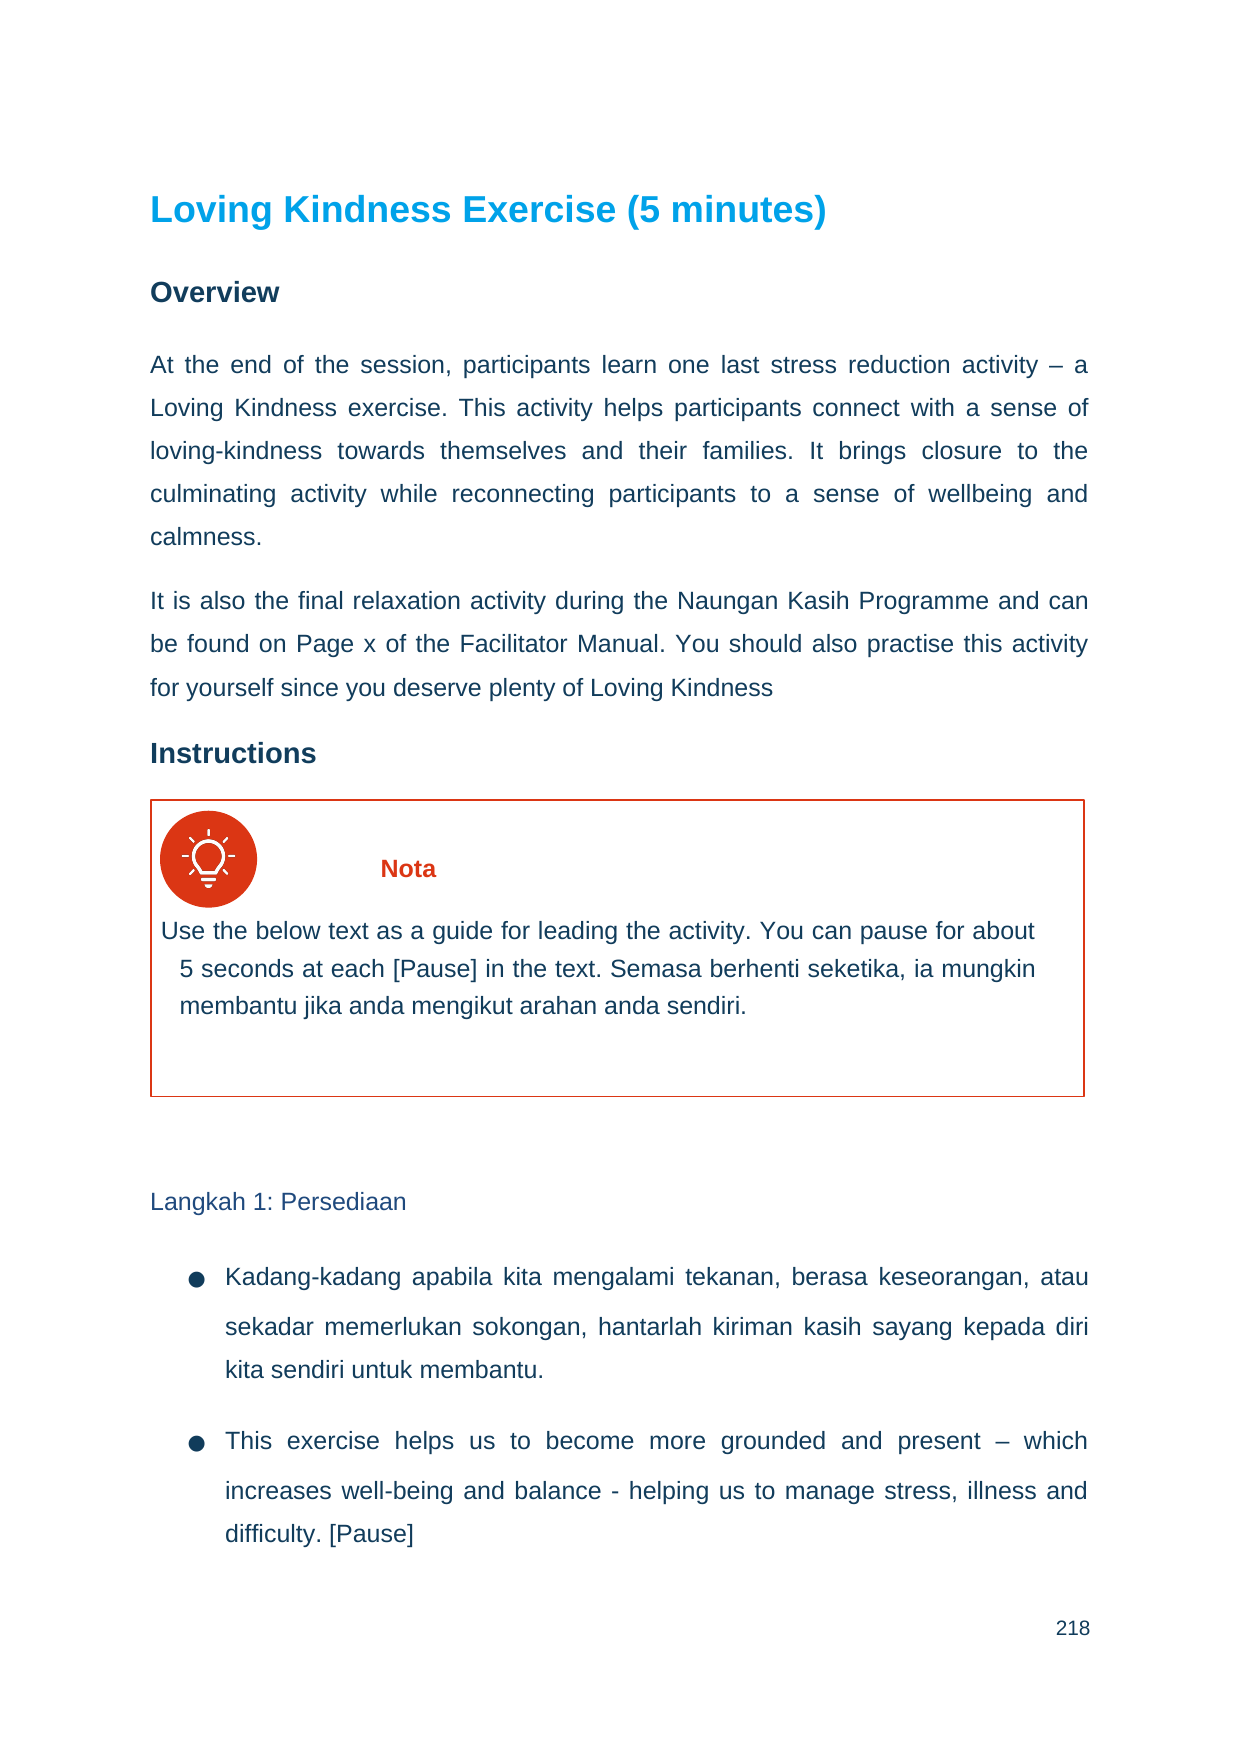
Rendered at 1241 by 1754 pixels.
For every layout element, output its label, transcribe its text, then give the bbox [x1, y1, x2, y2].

picture [176, 826, 241, 892]
text At the end of the session, participants learn one last stress reduction activity – a Loving Kindness exercise. This activity helps participants connect with a sense of loving-kindness towards themselves and their families. It brings closure to the culminating activity while reconnecting participants to a sense of wellbeing and calmness. [150, 350, 1090, 551]
text It is also the final relaxation activity during the Naungan Kasih Programme and can be found on Page x of the Facilitator Manual. You should also practise this activity for yourself since you deserve plenty of Loving Kindness [150, 586, 1090, 701]
subtitle Langkah 1: Persediaan [150, 1187, 1090, 1215]
list Kadang-kadang apabila kita mengalami tekanan, berasa keseorangan, atau sekadar memerlukan sokongan, hantarlah kiriman kasih sayang kepada diri kita sendiri untuk membantu. [187, 1255, 1090, 1384]
subtitle Loving Kindness Exercise (5 minutes) [150, 187, 1090, 231]
subtitle Instructions [150, 737, 1090, 770]
subtitle Overview [150, 274, 1090, 308]
list This exercise helps us to become more grounded and present – which increases well-being and balance - helping us to manage stress, illness and difficulty. [Pause] [187, 1419, 1090, 1548]
